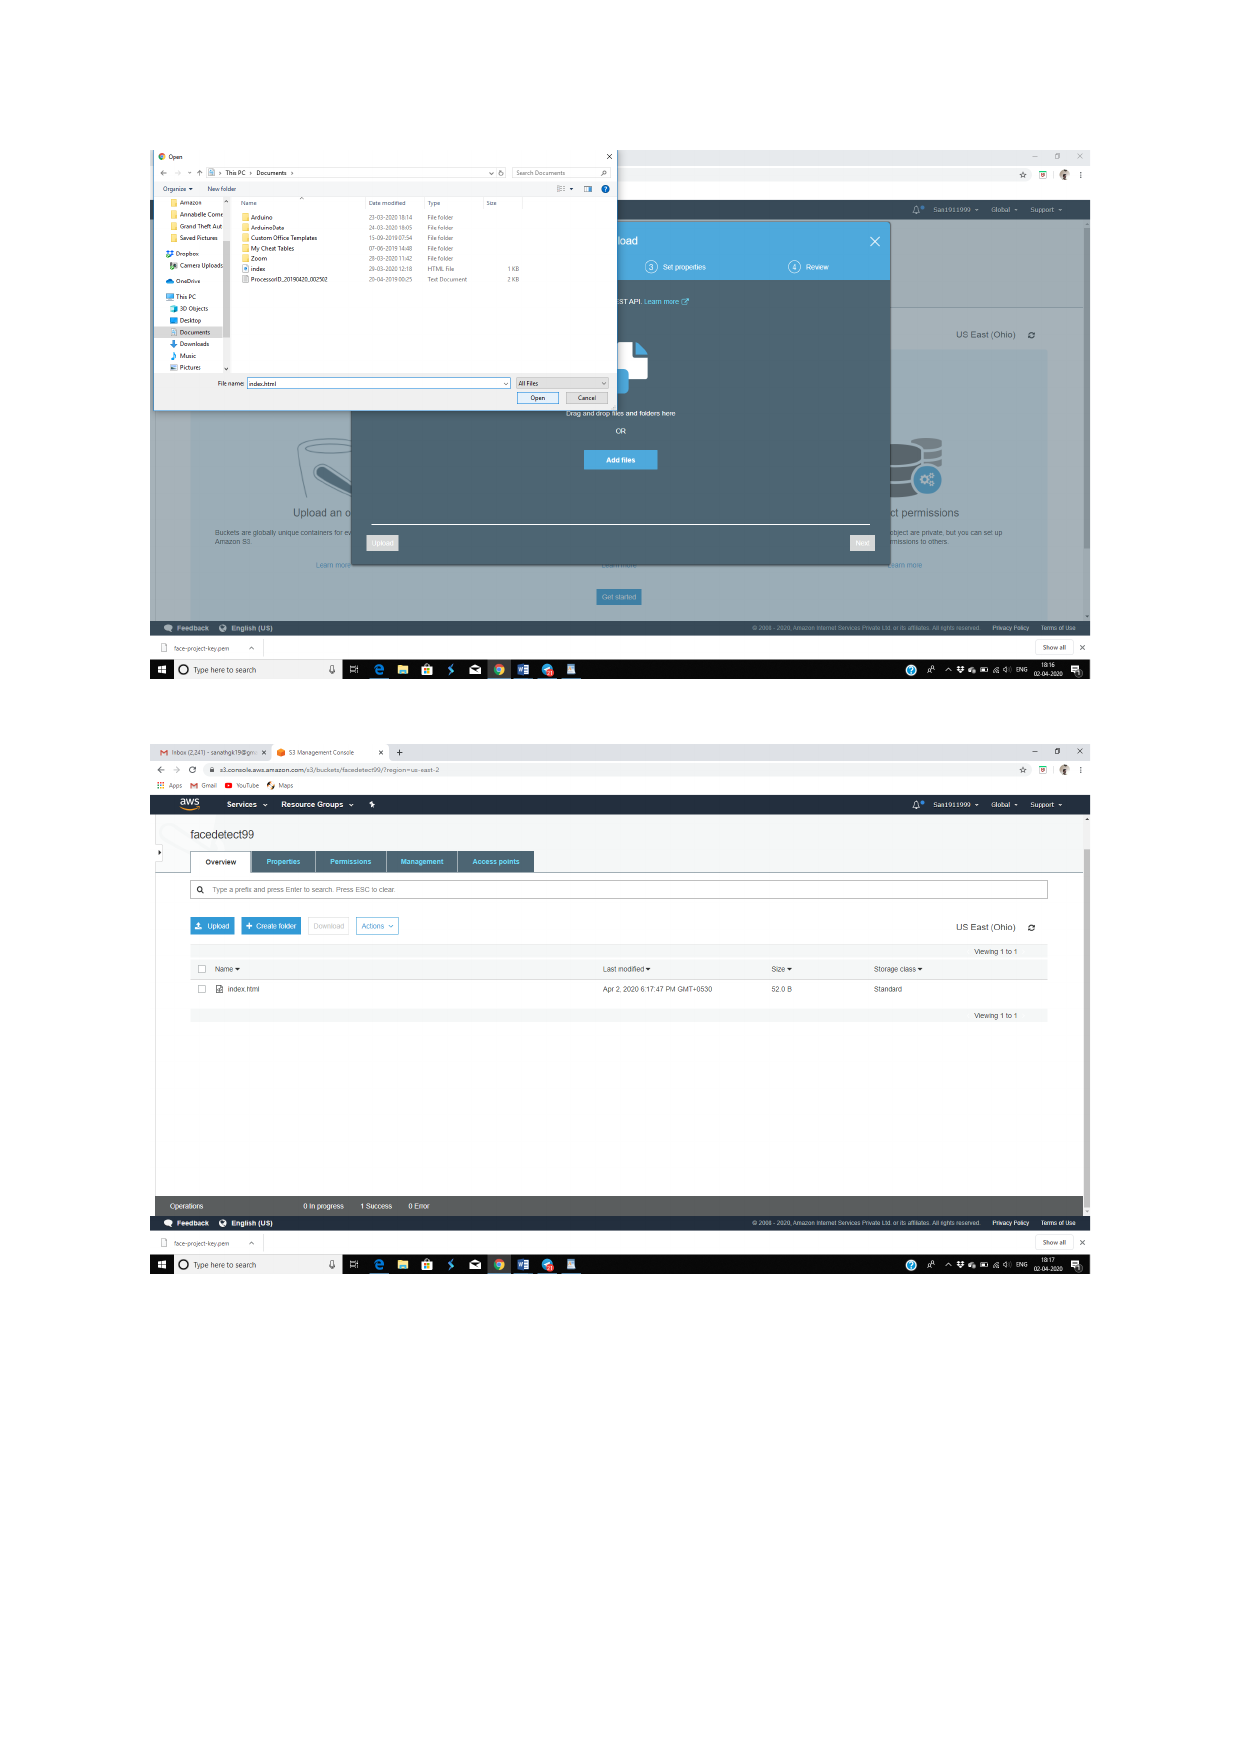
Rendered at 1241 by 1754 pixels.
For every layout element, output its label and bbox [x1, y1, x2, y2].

picture [150, 744, 1091, 1274]
picture [150, 150, 1091, 679]
